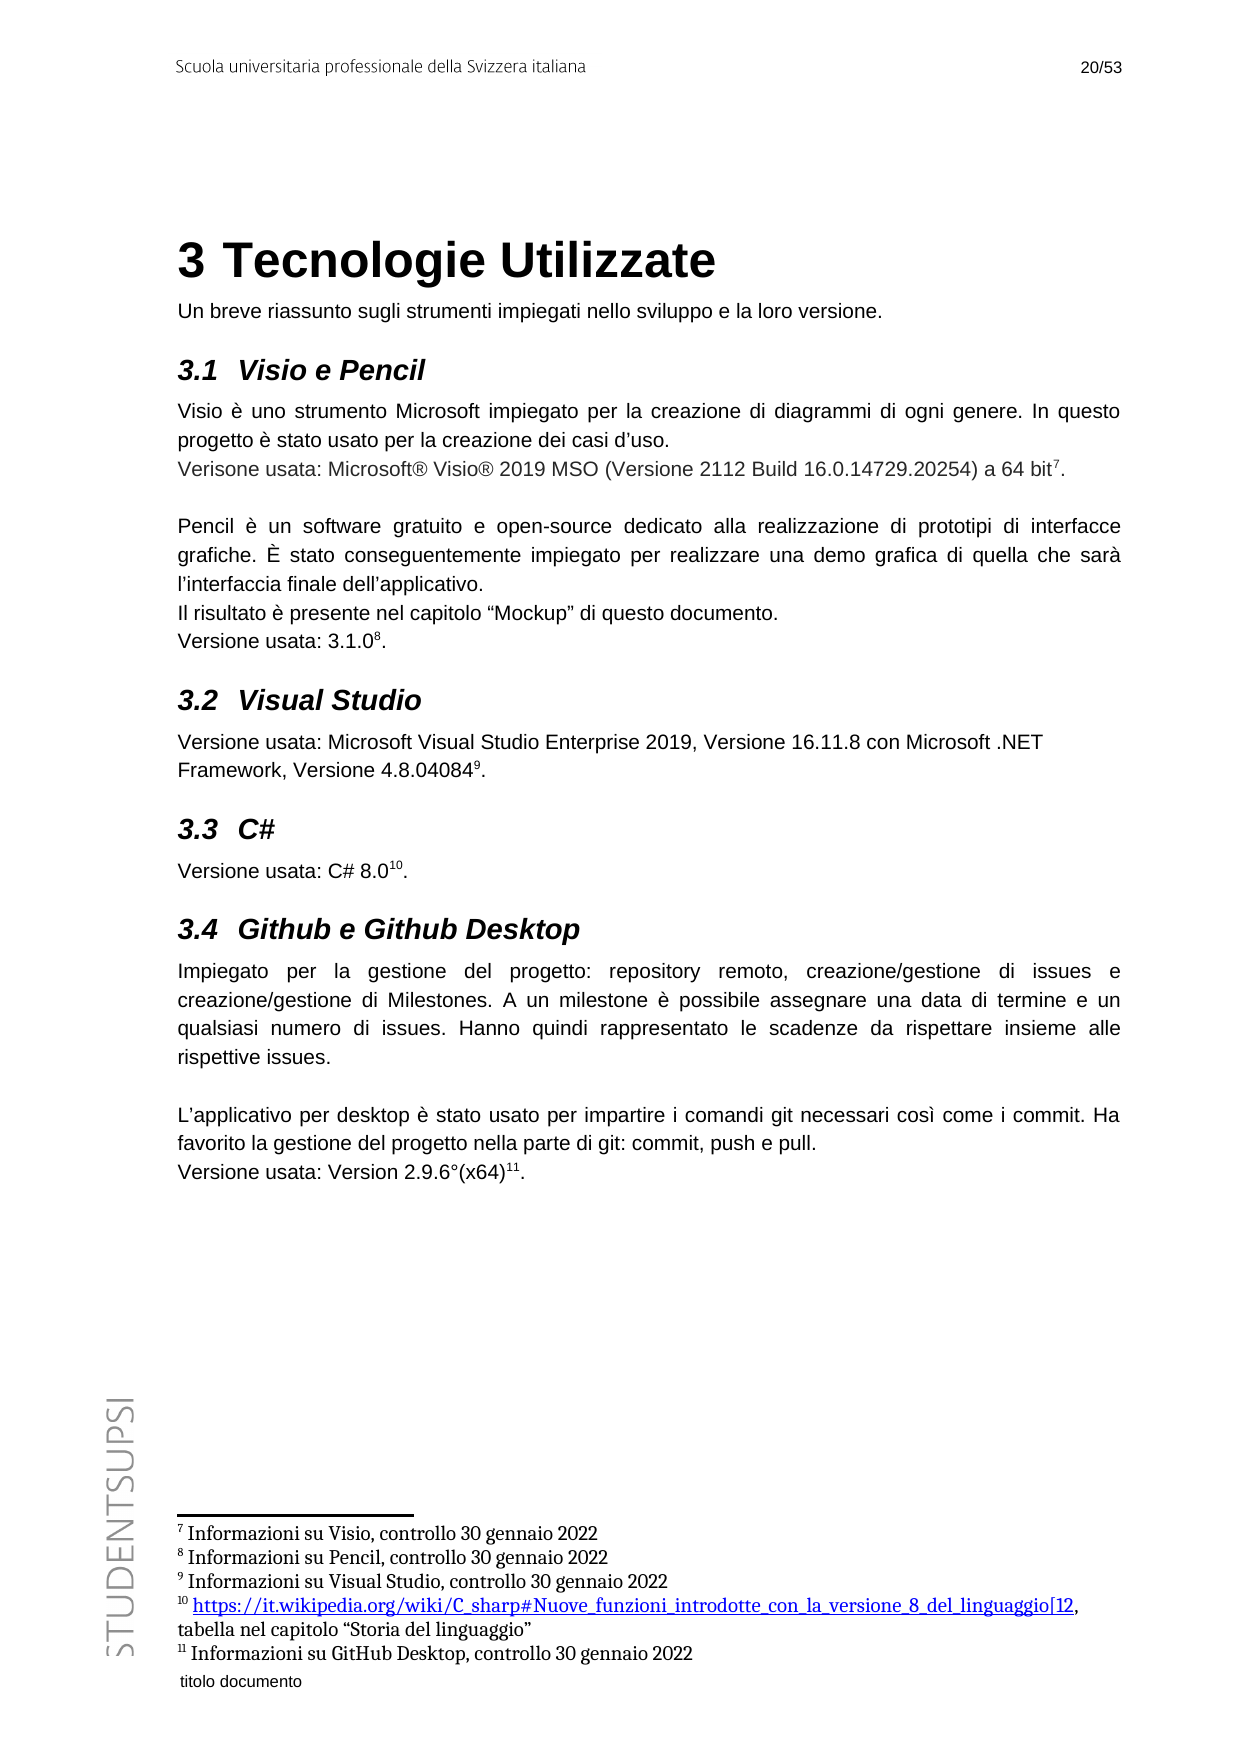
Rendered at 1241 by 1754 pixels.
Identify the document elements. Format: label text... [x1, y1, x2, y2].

text Verisone usata: Microsoft® Visio® 2019 MSO (Versione 2112 Build 16.0.14729.20254) a 64 bit. [177, 457, 1122, 481]
text Un breve riassunto sugli strumenti impiegati nello sviluppo e la loro versione. [177, 299, 1122, 323]
text Impiegato per la gestione del progetto: repository remoto, creazione/gestione di issues e creazione/gestione di Milestones. A un milestone è possibile assegnare una data di termine e un qualsiasi numero di issues. Hanno quindi rappresentato le scadenze da rispettare insieme alle rispettive issues. [177, 959, 1122, 1069]
text L’applicativo per desktop è stato usato per impartire i comandi git necessari così come i commit. Ha favorito la gestione del progetto nella parte di git: commit, push e pull. [177, 1102, 1122, 1155]
text Versione usata: Version 2.9.6°(x64). [177, 1160, 1122, 1184]
subtitle Visual Studio [177, 683, 1122, 717]
picture [168, 53, 602, 80]
text Pencil è un software gratuito e open-source dedicato alla realizzazione di prototipi di interfacce grafiche. È stato conseguentemente impiegato per realizzare una demo grafica di quella che sarà l’interfaccia finale dell’applicativo. [177, 514, 1122, 596]
picture [106, 1399, 134, 1657]
text Versione usata: Microsoft Visual Studio Enterprise 2019, Versione 16.11.8 con Microsoft .NET Framework, Versione 4.8.04084. [177, 729, 1122, 782]
text Il risultato è presente nel capitolo “Mockup” di questo documento. [177, 601, 1122, 624]
subtitle Visio e Pencil [177, 353, 1122, 386]
text Versione usata: C# 8.0. [177, 858, 1122, 882]
subtitle C# [177, 812, 1122, 846]
text Versione usata: 3.1.0. [177, 629, 1122, 653]
text Visio è uno strumento Microsoft impiegato per la creazione di diagrammi di ogni genere. In questo progetto è stato usato per la creazione dei casi d’uso. [177, 399, 1122, 452]
subtitle Tecnologie Utilizzate [177, 230, 1122, 288]
subtitle Github e Github Desktop [177, 912, 1122, 946]
